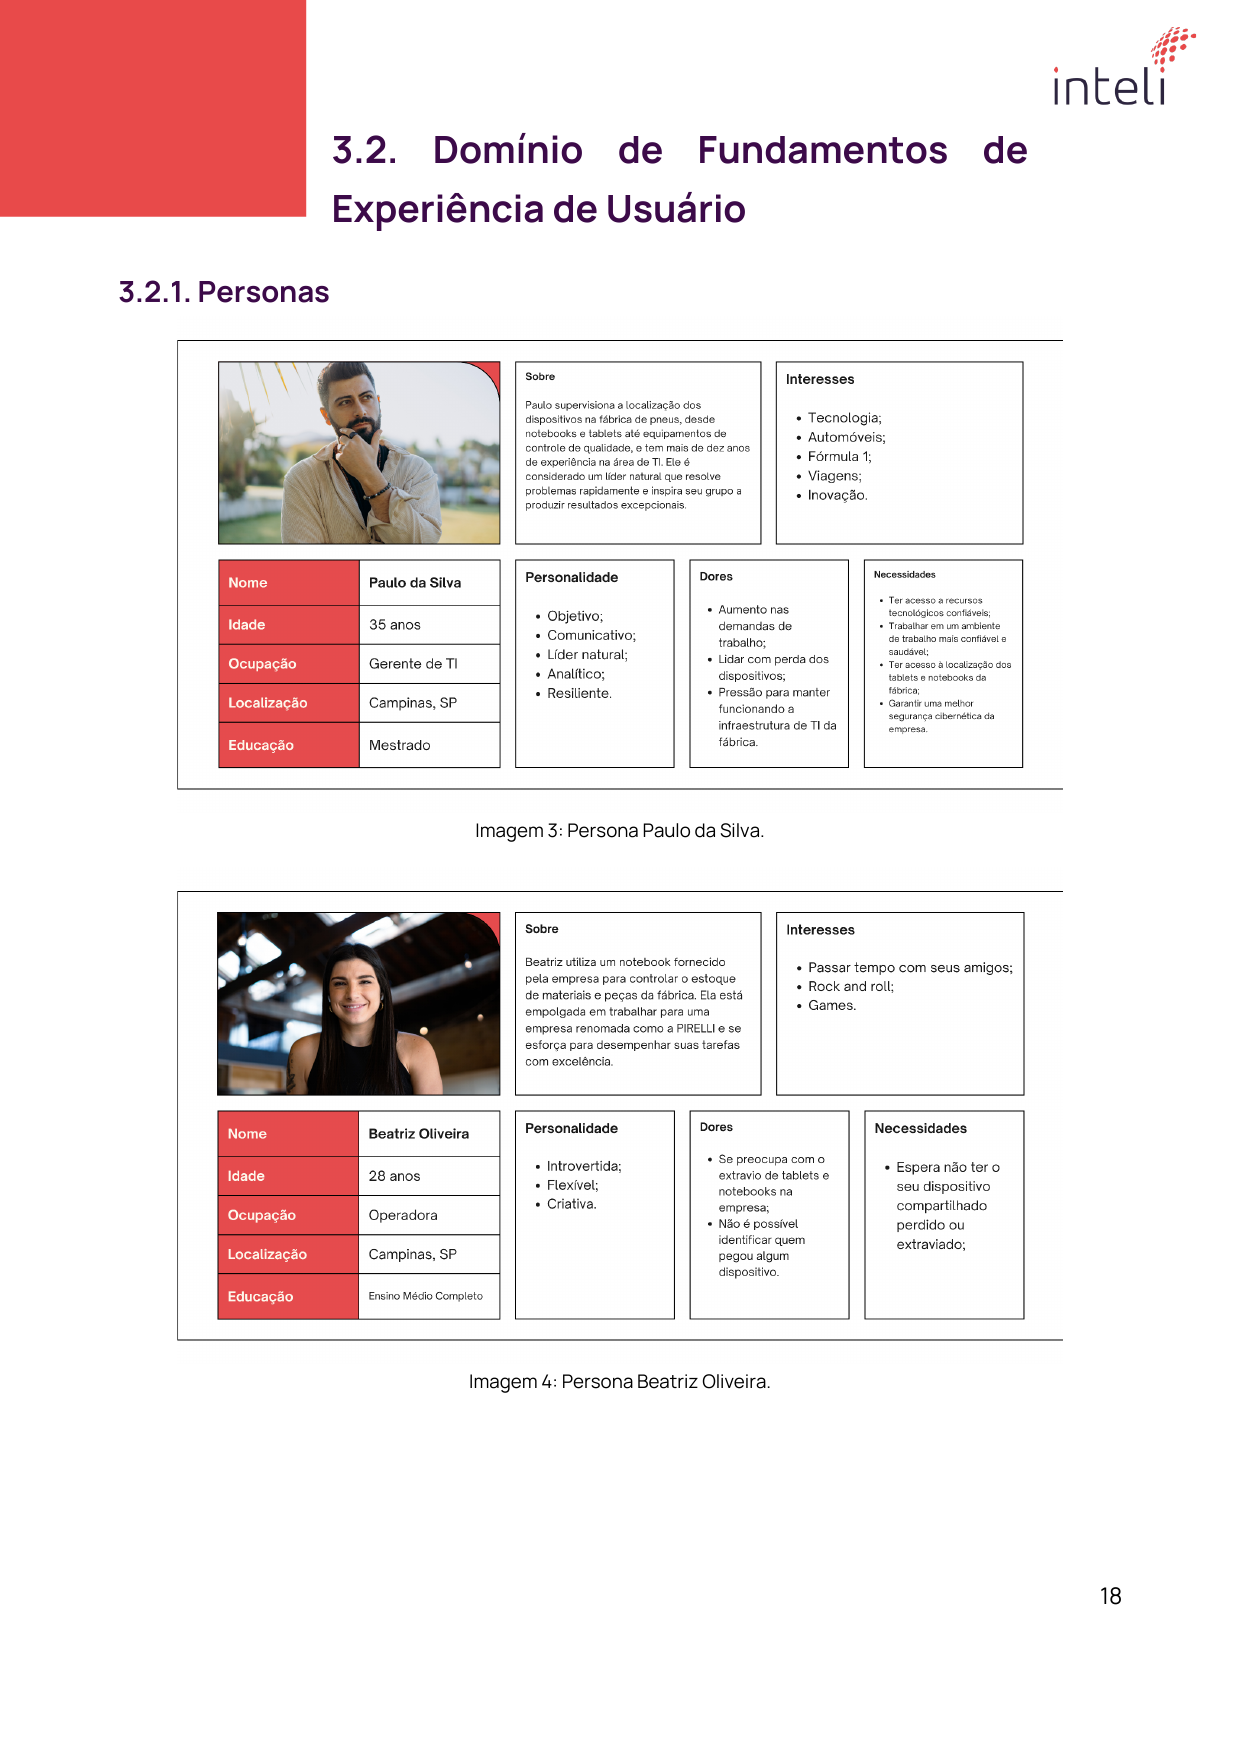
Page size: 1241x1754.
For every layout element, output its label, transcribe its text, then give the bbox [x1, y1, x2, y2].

picture [177, 316, 1063, 813]
text Imagem 4: Persona Beatriz Oliveira. [118, 1368, 1122, 1394]
picture [0, 0, 307, 217]
text 3.2. Domínio de Fundamentos de Experiência de Usuário [118, 124, 1122, 234]
picture [177, 867, 1063, 1364]
text 3.2.1. Personas [118, 271, 1122, 311]
picture [1054, 27, 1197, 105]
text Imagem 3: Persona Paulo da Silva. [118, 817, 1122, 843]
